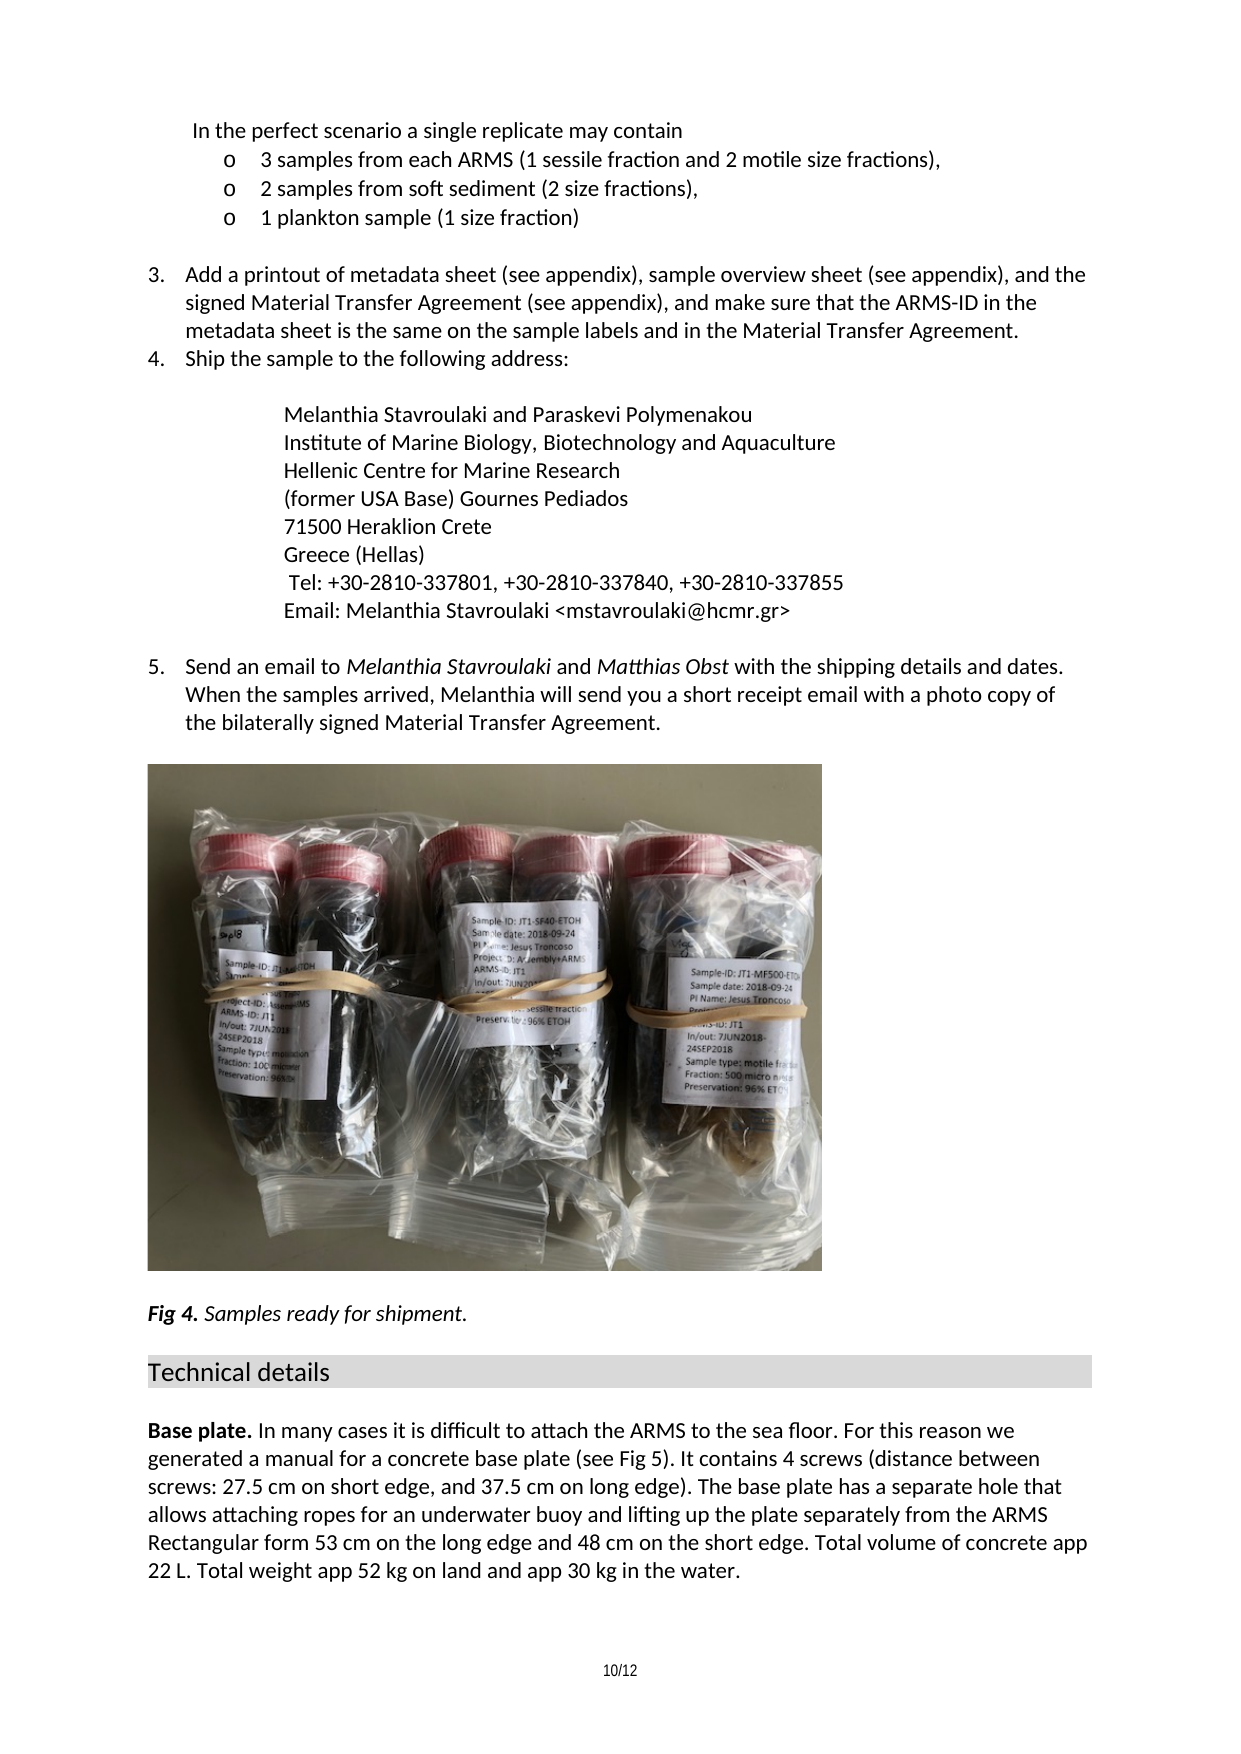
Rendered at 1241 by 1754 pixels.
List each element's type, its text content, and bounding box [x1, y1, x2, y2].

text 71500 Heraklion Crete [283, 512, 1092, 540]
text Email: Melanthia Stavroulaki <mstavroulaki@hcmr.gr> [283, 596, 1092, 624]
list 3 samples from each ARMS (1 sessile fraction and 2 motile size fractions), [223, 145, 1092, 174]
text Tel: +30-2810-337801, +30-2810-337840, +30-2810-337855 [283, 568, 1092, 596]
text (former USA Base) Gournes Pediados [283, 484, 1092, 512]
text Rectangular form 53 cm on the long edge and 48 cm on the short edge. Total volume of concrete app [148, 1528, 1092, 1556]
list Send an email to Melanthia Stavroulaki and Matthias Obst with the shipping details and dates. When the samples arrived, Melanthia will send you a short receipt email with a photo copy of the bilaterally signed Material Transfer Agreement. [148, 652, 1092, 737]
text Hellenic Centre for Marine Research [283, 456, 1092, 484]
list 2 samples from soft sediment (2 size fractions), [223, 174, 1092, 203]
list Add a printout of metadata sheet (see appendix), sample overview sheet (see appendix), and the signed Material Transfer Agreement (see appendix), and make sure that the ARMS-ID in the metadata sheet is the same on the sample labels and in the Material Transfer Agreement. [148, 260, 1092, 344]
text Technical details [148, 1355, 1092, 1388]
text Base plate. In many cases it is difficult to attach the ARMS to the sea floor. For this reason we generated a manual for a concrete base plate (see Fig 5). It contains 4 screws (distance between screws: 27.5 cm on short edge, and 37.5 cm on long edge). The base plate has a separate hole that allows attaching ropes for an underwater buoy and lifting up the plate separately from the ARMS [148, 1416, 1092, 1528]
text Institute of Marine Biology, Biotechnology and Aquaculture [283, 428, 1092, 456]
text Greece (Hellas) [283, 540, 1092, 568]
text Melanthia Stavroulaki and Paraskevi Polymenakou [283, 400, 1092, 428]
picture [147, 764, 822, 1271]
text Fig 4. Samples ready for shipment. [148, 1299, 1092, 1327]
list Ship the sample to the following address: [148, 344, 1092, 372]
list 1 plankton sample (1 size fraction) [223, 203, 1092, 232]
text In the perfect scenario a single replicate may contain [192, 117, 1092, 145]
text 22 L. Total weight app 52 kg on land and app 30 kg in the water. [148, 1556, 1092, 1584]
